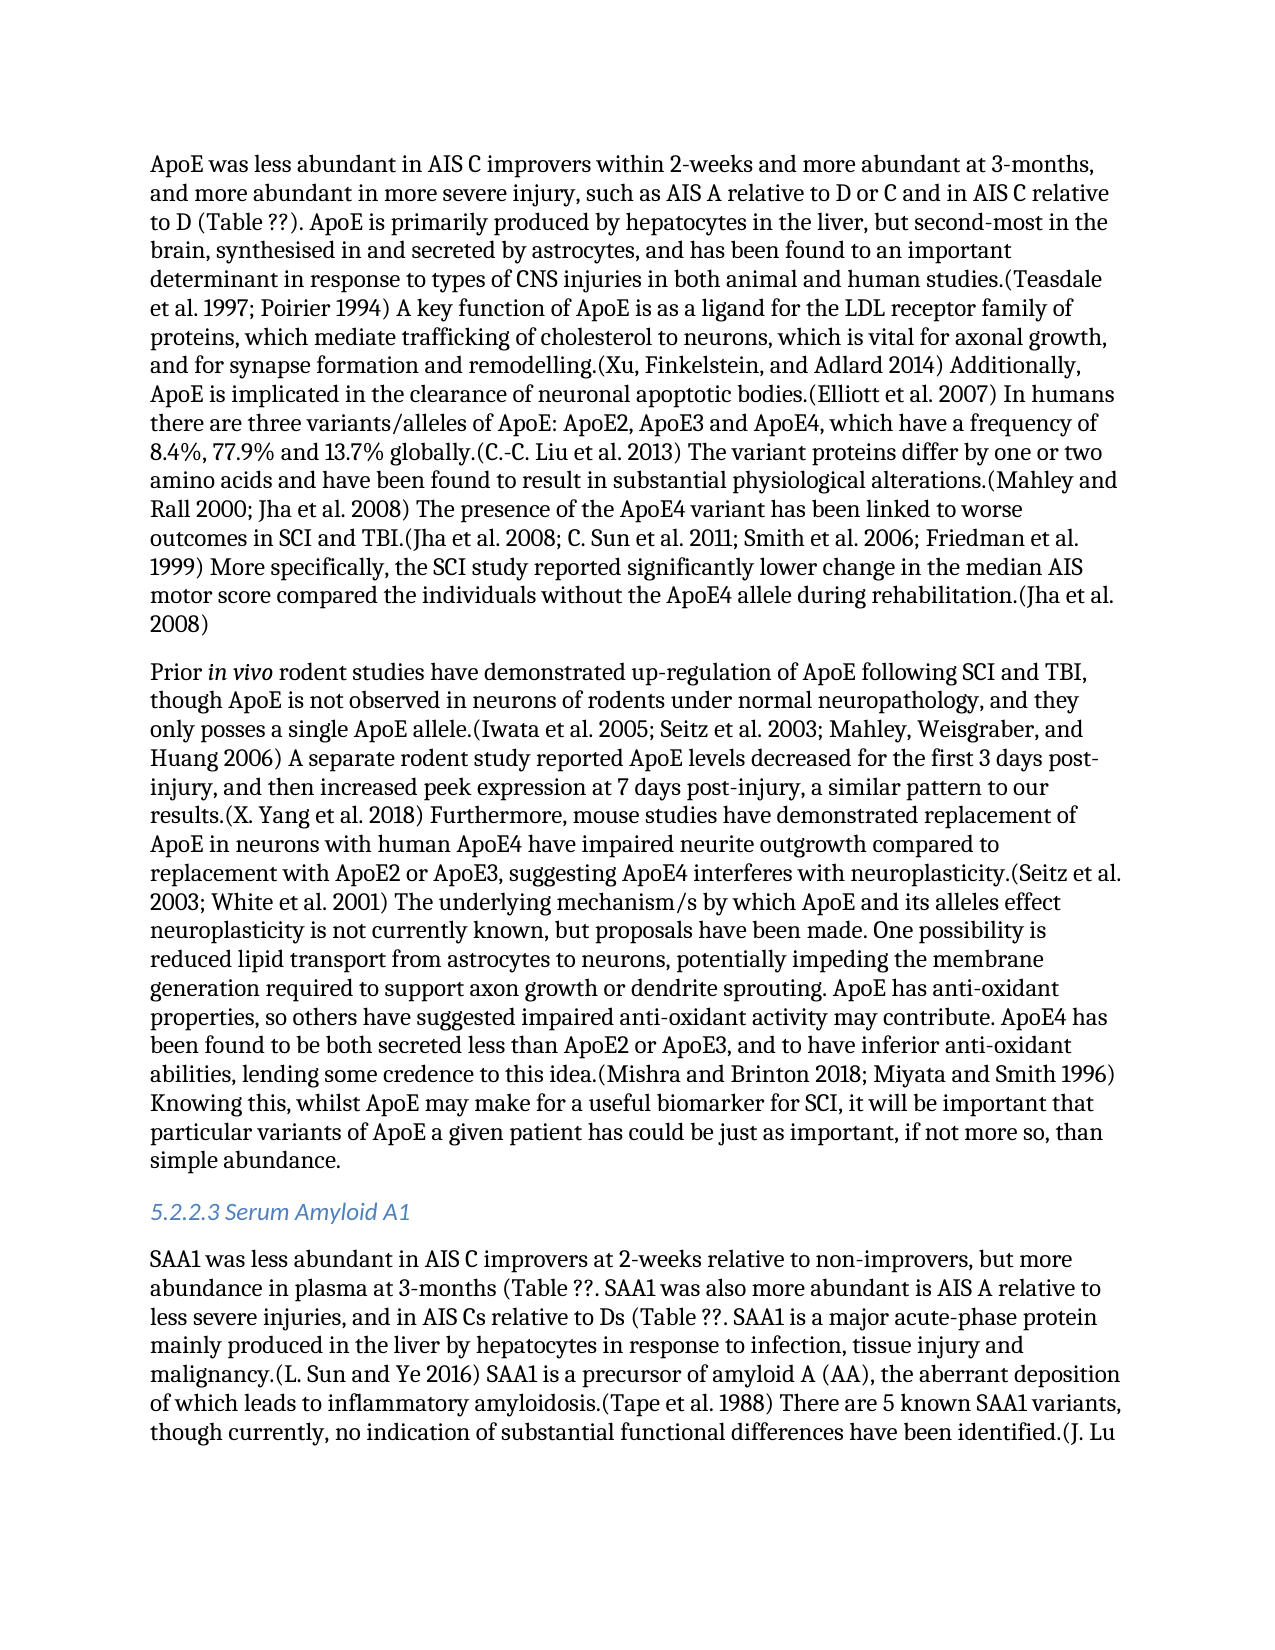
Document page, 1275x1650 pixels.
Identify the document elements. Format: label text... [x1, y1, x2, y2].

text Prior in vivo rodent studies have demonstrated up-regulation of ApoE following SCI and TBI, though ApoE is not observed in neurons of rodents under normal neuropathology, and they only posses a single ApoE allele.(Iwata et al. 2005; Seitz et al. 2003; Mahley, Weisgraber, and Huang 2006) A separate rodent study reported ApoE levels decreased for the first 3 days post-injury, and then increased peek expression at 7 days post-injury, a similar pattern to our results.(X. Yang et al. 2018) Furthermore, mouse studies have demonstrated replacement of ApoE in neurons with human ApoE4 have impaired neurite outgrowth compared to replacement with ApoE2 or ApoE3, suggesting ApoE4 interferes with neuroplasticity.(Seitz et al. 2003; White et al. 2001) The underlying mechanism/s by which ApoE and its alleles effect neuroplasticity is not currently known, but proposals have been made. One possibility is reduced lipid transport from astrocytes to neurons, potentially impeding the membrane generation required to support axon growth or dendrite sprouting. ApoE has anti-oxidant properties, so others have suggested impaired anti-oxidant activity may contribute. ApoE4 has been found to be both secreted less than ApoE2 or ApoE3, and to have inferior anti-oxidant abilities, lending some credence to this idea.(Mishra and Brinton 2018; Miyata and Smith 1996) Knowing this, whilst ApoE may make for a useful biomarker for SCI, it will be important that particular variants of ApoE a given patient has could be just as important, if not more so, than simple abundance. [150, 657, 1125, 1175]
text ApoE was less abundant in AIS C improvers within 2-weeks and more abundant at 3-months, and more abundant in more severe injury, such as AIS A relative to D or C and in AIS C relative to D (Table ??). ApoE is primarily produced by hepatocytes in the liver, but second-most in the brain, synthesised in and secreted by astrocytes, and has been found to an important determinant in response to types of CNS injuries in both animal and human studies.(Teasdale et al. 1997; Poirier 1994) A key function of ApoE is as a ligand for the LDL receptor family of proteins, which mediate trafficking of cholesterol to neurons, which is vital for axonal growth, and for synapse formation and remodelling.(Xu, Finkelstein, and Adlard 2014) Additionally, ApoE is implicated in the clearance of neuronal apoptotic bodies.(Elliott et al. 2007) In humans there are three variants/alleles of ApoE: ApoE2, ApoE3 and ApoE4, which have a frequency of 8.4%, 77.9% and 13.7% globally.(C.-C. Liu et al. 2013) The variant proteins differ by one or two amino acids and have been found to result in substantial physiological alterations.(Mahley and Rall 2000; Jha et al. 2008) The presence of the ApoE4 variant has been linked to worse outcomes in SCI and TBI.(Jha et al. 2008; C. Sun et al. 2011; Smith et al. 2006; Friedman et al. 1999) More specifically, the SCI study reported significantly lower change in the median AIS motor score compared the individuals without the ApoE4 allele during rehabilitation.(Jha et al. 2008) [150, 150, 1125, 639]
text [150, 1245, 1125, 1446]
subtitle 5.2.2.3 Serum Amyloid A1 [150, 1196, 1125, 1226]
